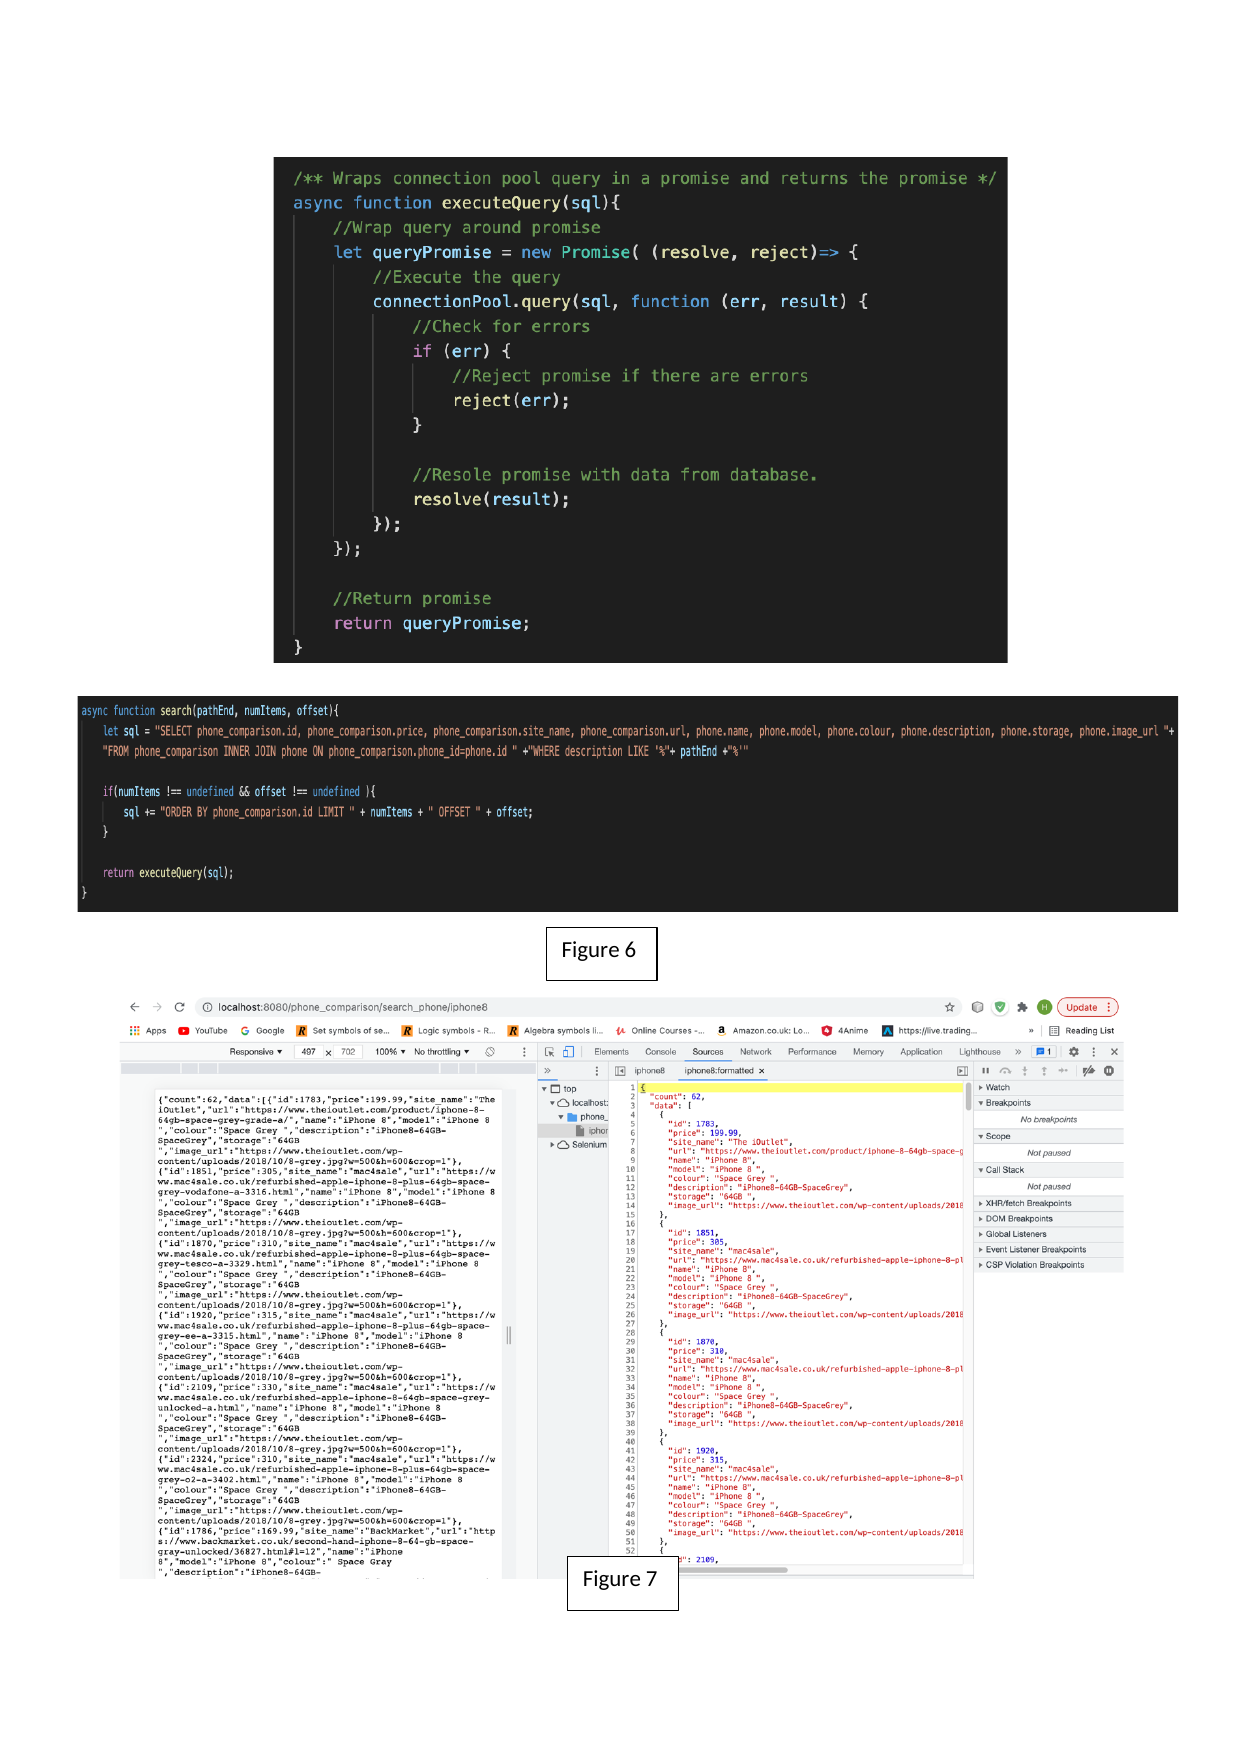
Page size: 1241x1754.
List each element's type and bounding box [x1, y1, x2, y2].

picture [119, 994, 1124, 1579]
picture [273, 157, 1008, 663]
picture [77, 696, 1179, 912]
